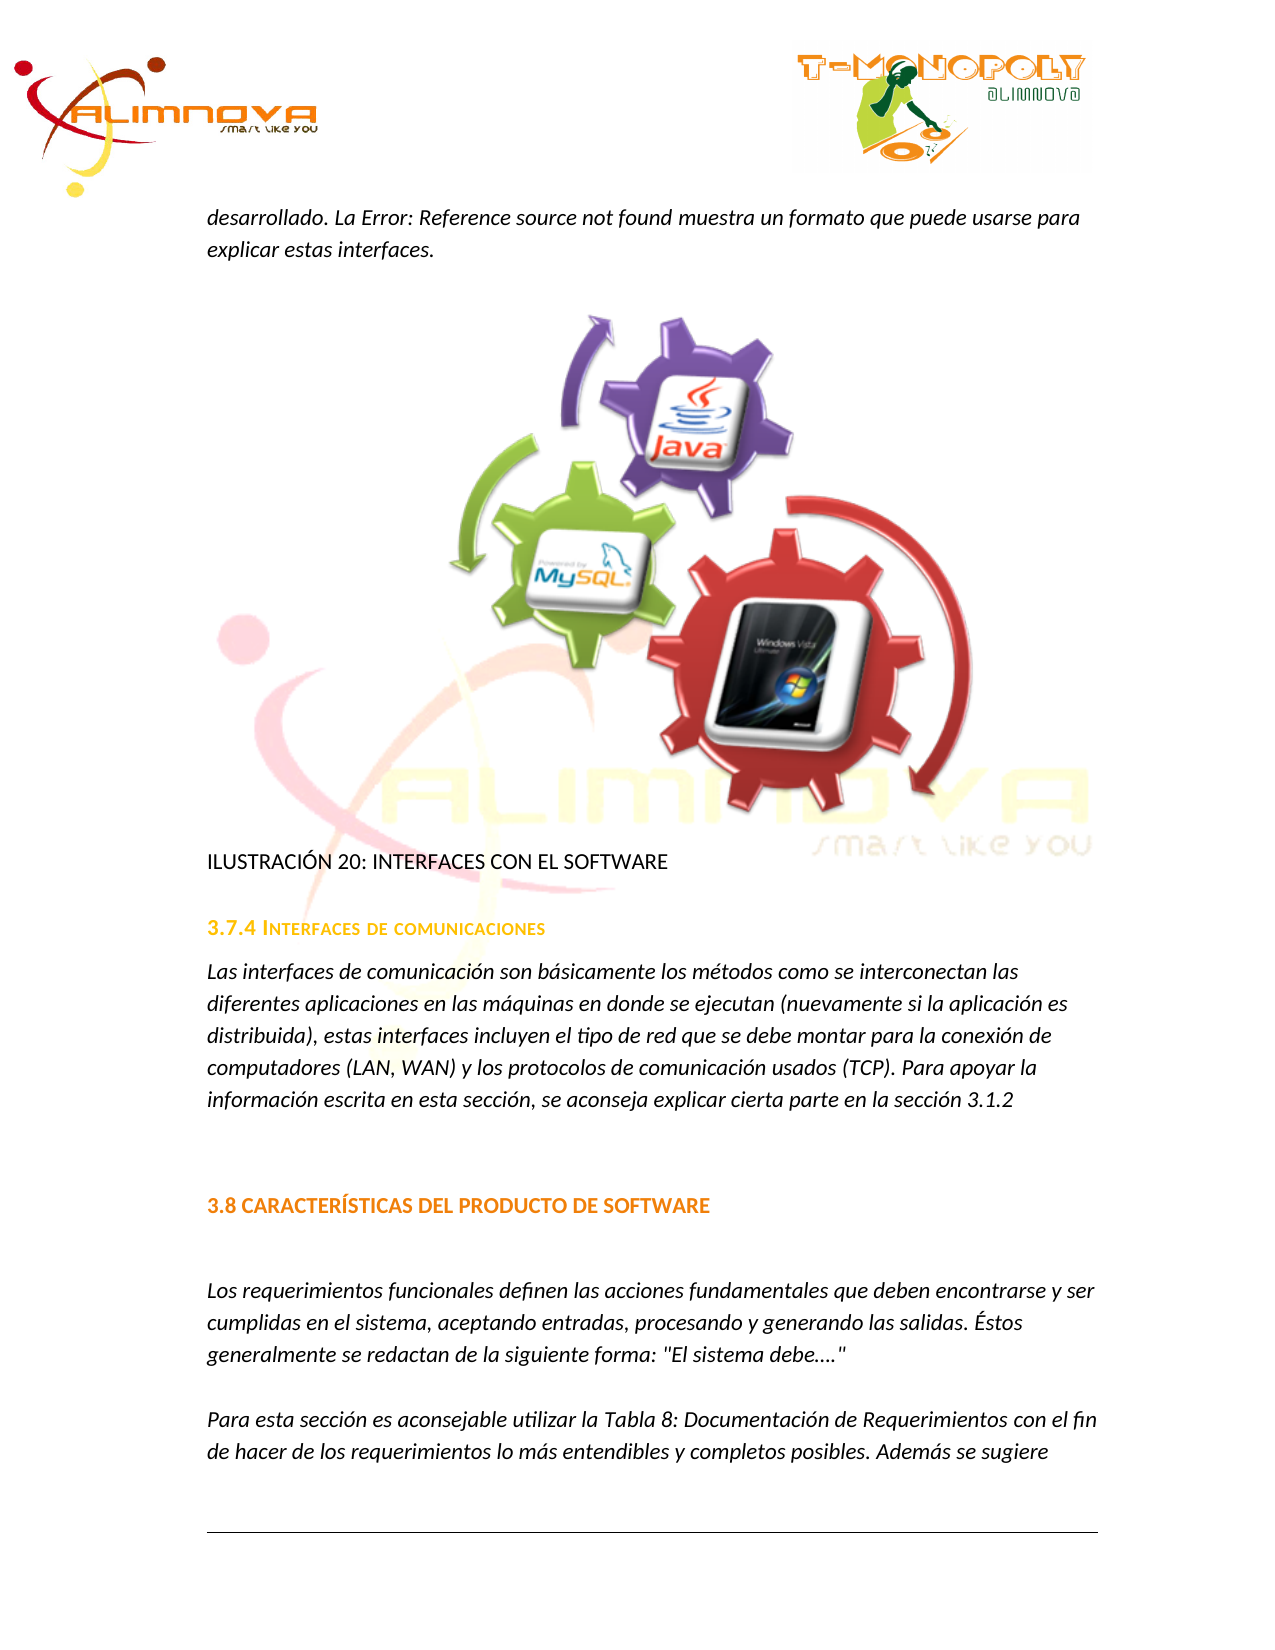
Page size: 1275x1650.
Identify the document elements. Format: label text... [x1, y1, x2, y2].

text Las interfaces de comunicación son básicamente los métodos como se interconectan las diferentes aplicaciones en las máquinas en donde se ejecutan (nuevamente si la aplicación es distribuida), estas interfaces incluyen el tipo de red que se debe montar para la conexión de computadores (LAN, WAN) y los protocolos de comunicación usados (TCP). Para apoyar la información escrita en esta sección, se aconseja explicar cierta parte en la sección 3.1.2 [207, 957, 1098, 1113]
subtitle 3.8 CARACTERÍSTICAS DEL PRODUCTO DE SOFTWARE [207, 1192, 1098, 1219]
picture [792, 40, 1093, 173]
text Los requerimientos funcionales definen las acciones fundamentales que deben encontrarse y ser cumplidas en el sistema, aceptando entradas, procesando y generando las salidas. Éstos generalmente se redactan de la siguiente forma: "El sistema debe…." [207, 1276, 1098, 1368]
subtitle 3.7.4 Interfaces de comunicaciones [207, 913, 1098, 941]
picture [10, 55, 319, 199]
